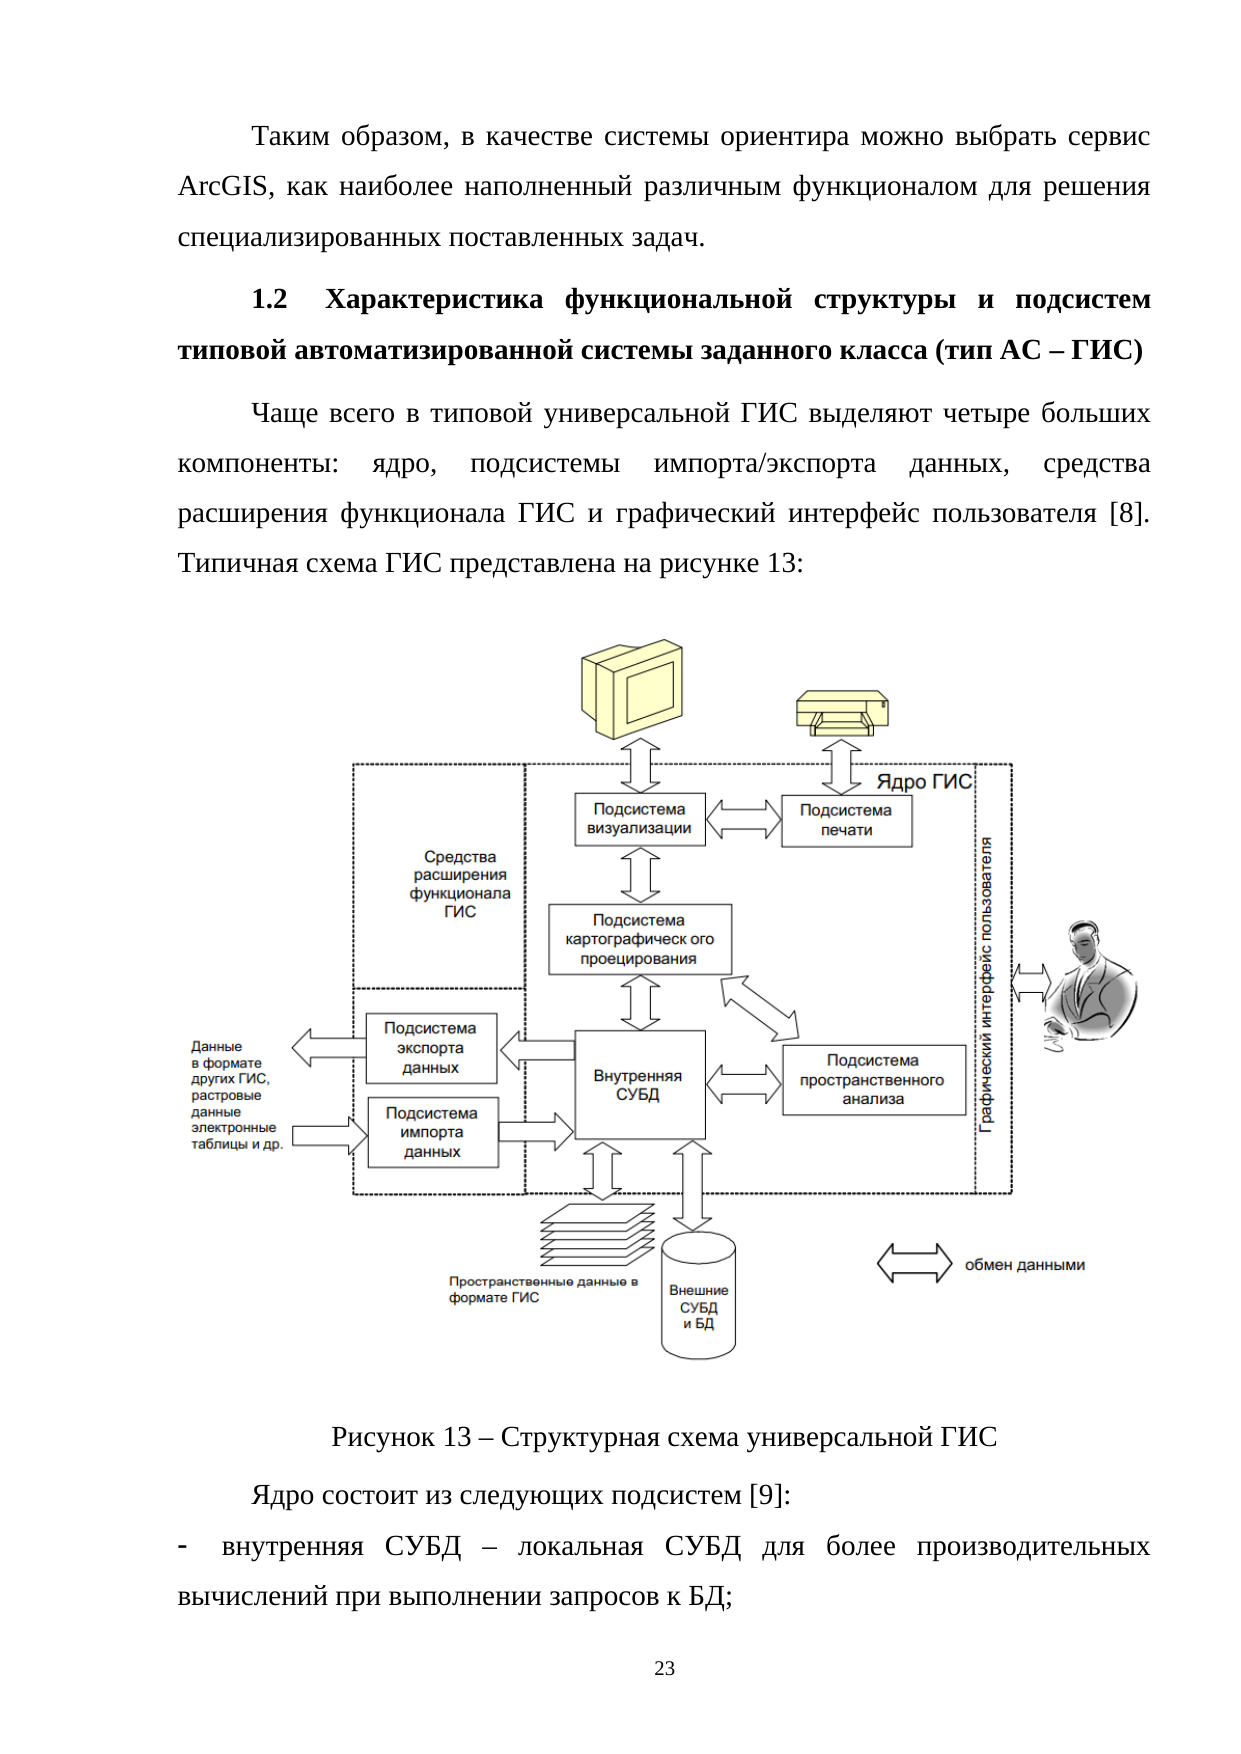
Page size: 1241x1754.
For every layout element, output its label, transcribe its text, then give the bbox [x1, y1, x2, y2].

text Таким образом, в качестве системы ориентира можно выбрать сервис ArcGIS, как наиболее наполненный различным функционалом для решения специализированных поставленных задач. [177, 118, 1152, 252]
text Рисунок – Структурная схема универсальной ГИС [177, 1419, 1152, 1452]
list внутренняя СУБД – локальная СУБД для более производительных вычислений при выполнении запросов к БД; [177, 1528, 1152, 1612]
picture [177, 608, 1152, 1378]
text Чаще всего в типовой универсальной ГИС выделяют четыре больших компоненты: ядро, подсистемы импорта/экспорта данных, средства расширения функционала ГИС и графический интерфейс пользователя [8]. Типичная схема ГИС представлена на рисунке 13: [177, 395, 1152, 579]
text Ядро состоит из следующих подсистем [9]: [177, 1477, 1152, 1511]
subtitle Характеристика функциональной структуры и подсистем типовой автоматизированной системы заданного класса (тип АС – ГИС) [177, 282, 1152, 365]
